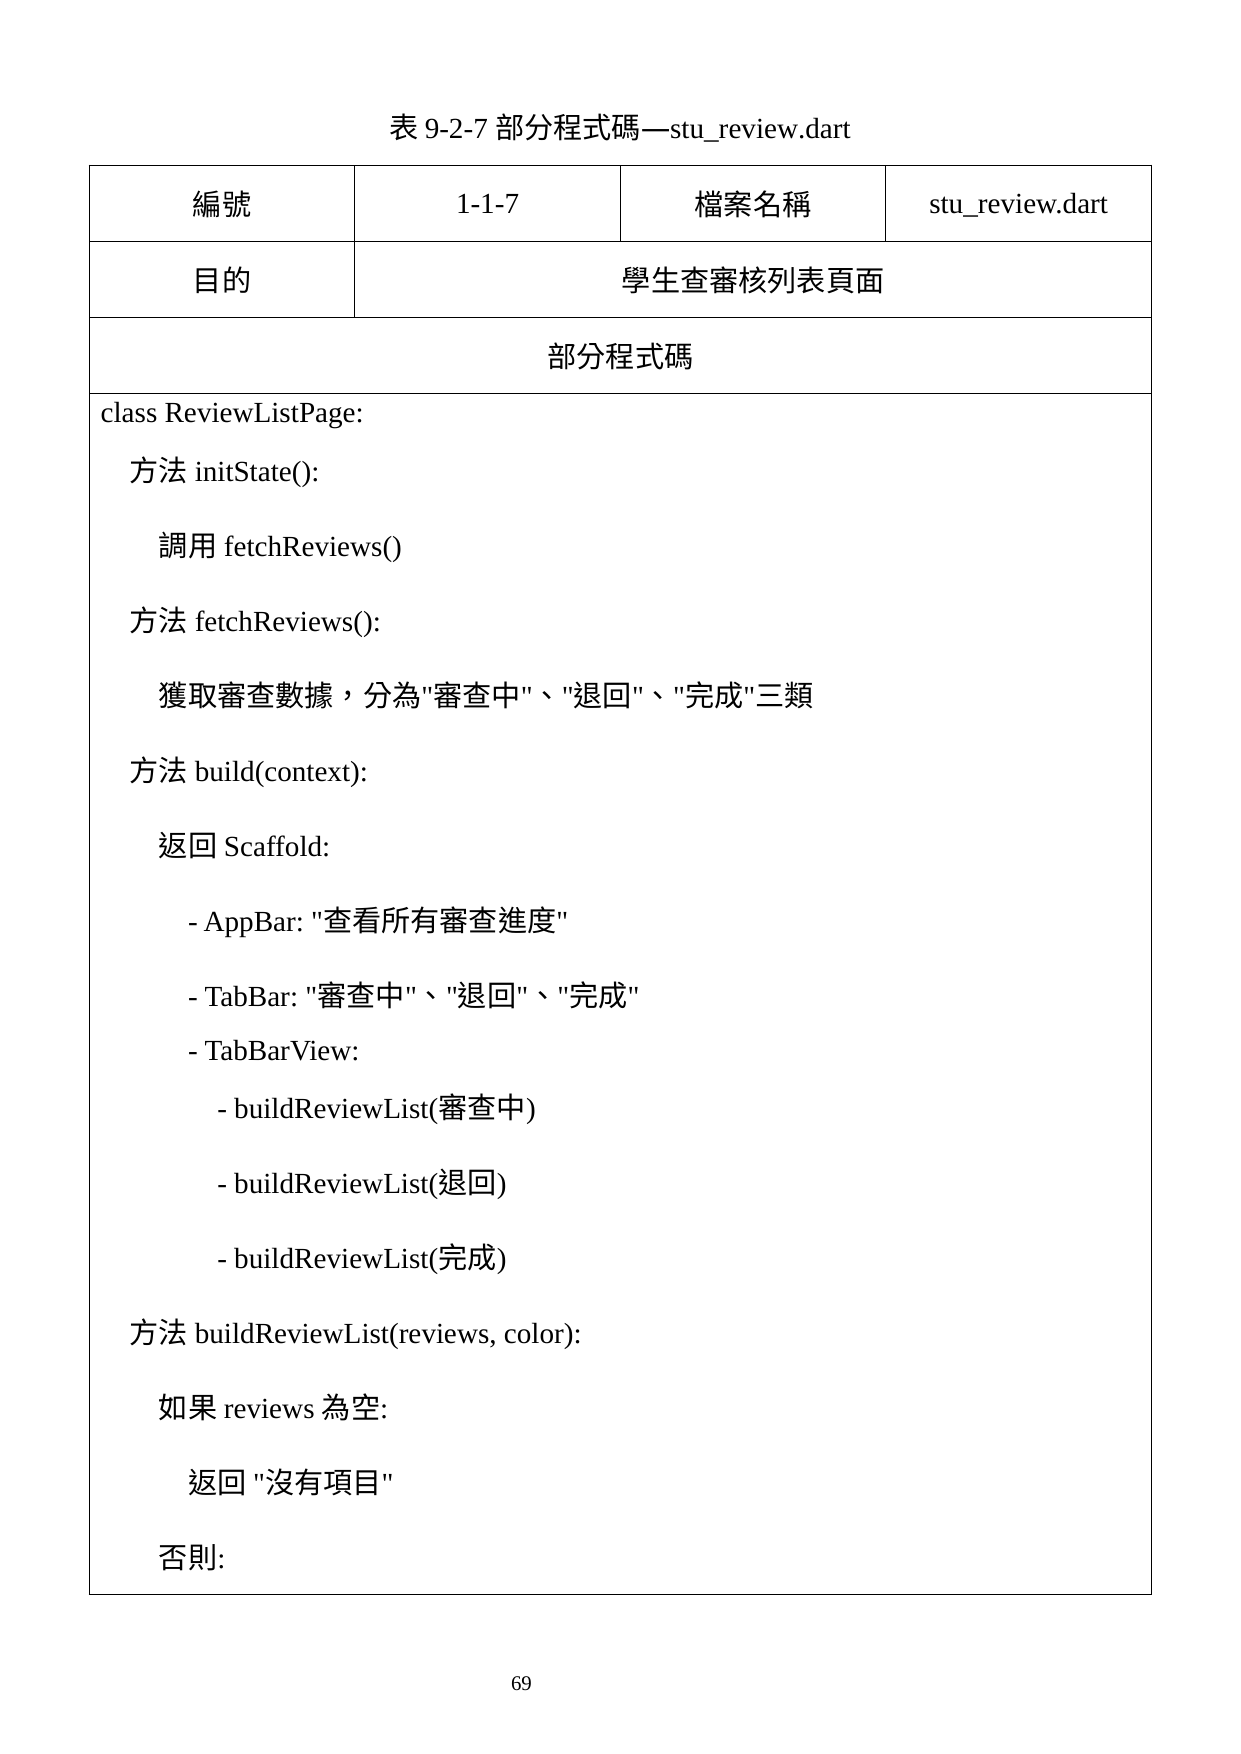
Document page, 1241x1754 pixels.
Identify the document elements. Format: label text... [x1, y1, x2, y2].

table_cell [90, 394, 1151, 1594]
table_header 編號 [90, 166, 354, 241]
table_cell 目的 [90, 242, 354, 317]
text 表9-2-7 部分程式碼―stu_review.dart [89, 89, 1152, 164]
table_header 1-1-7 [355, 166, 620, 241]
table_cell 學生查審核列表頁面 [355, 242, 1151, 317]
table_header stu_review.dart [886, 166, 1151, 241]
table_header 檔案名稱 [621, 166, 885, 241]
table_cell 部分程式碼 [90, 318, 1151, 393]
